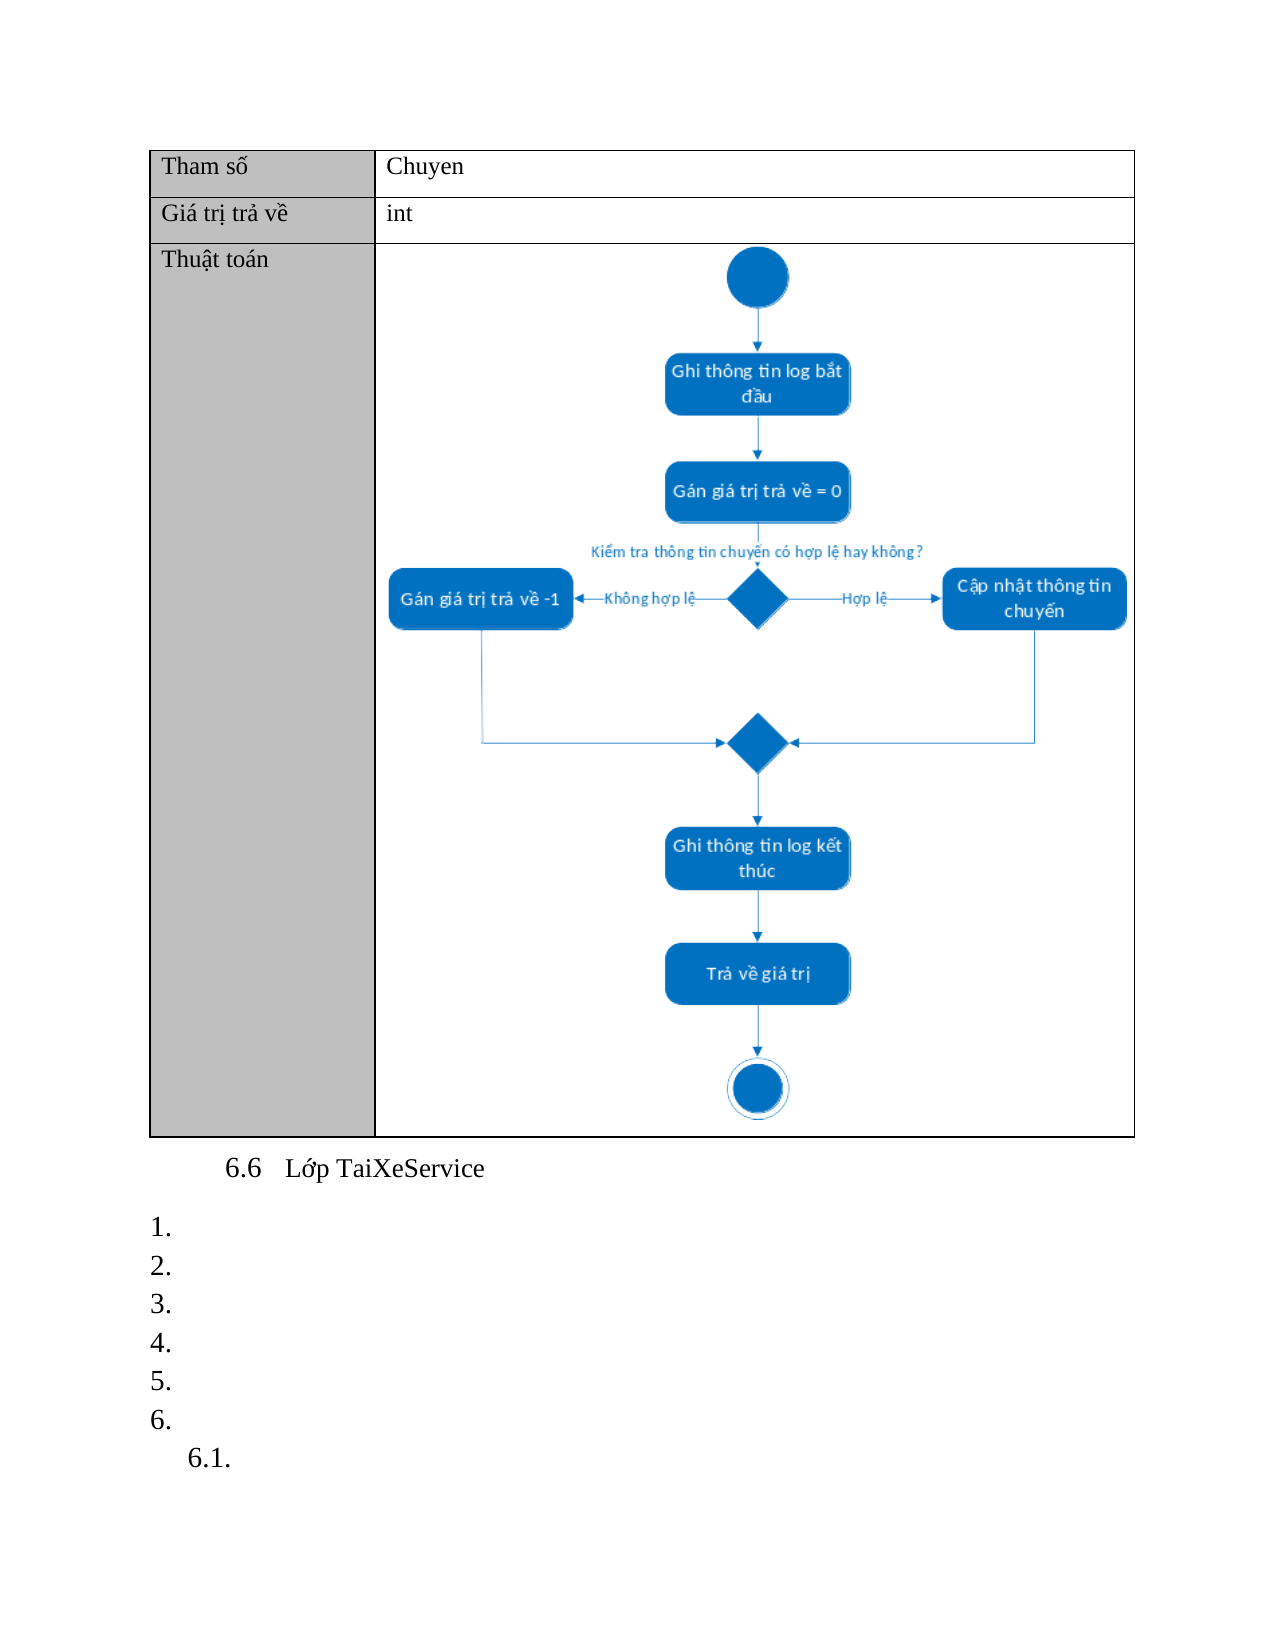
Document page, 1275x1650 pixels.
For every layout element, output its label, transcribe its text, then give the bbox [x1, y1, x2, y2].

table_cell Chuyen [376, 151, 1134, 197]
table_cell Giá trị trả về [151, 198, 374, 243]
table_cell Thuật toán [151, 244, 374, 1136]
text Lớp TaiXeService [225, 1150, 1125, 1183]
table_cell int [376, 198, 1134, 243]
table_cell [376, 244, 1134, 1136]
table_cell Tham số [151, 151, 374, 197]
